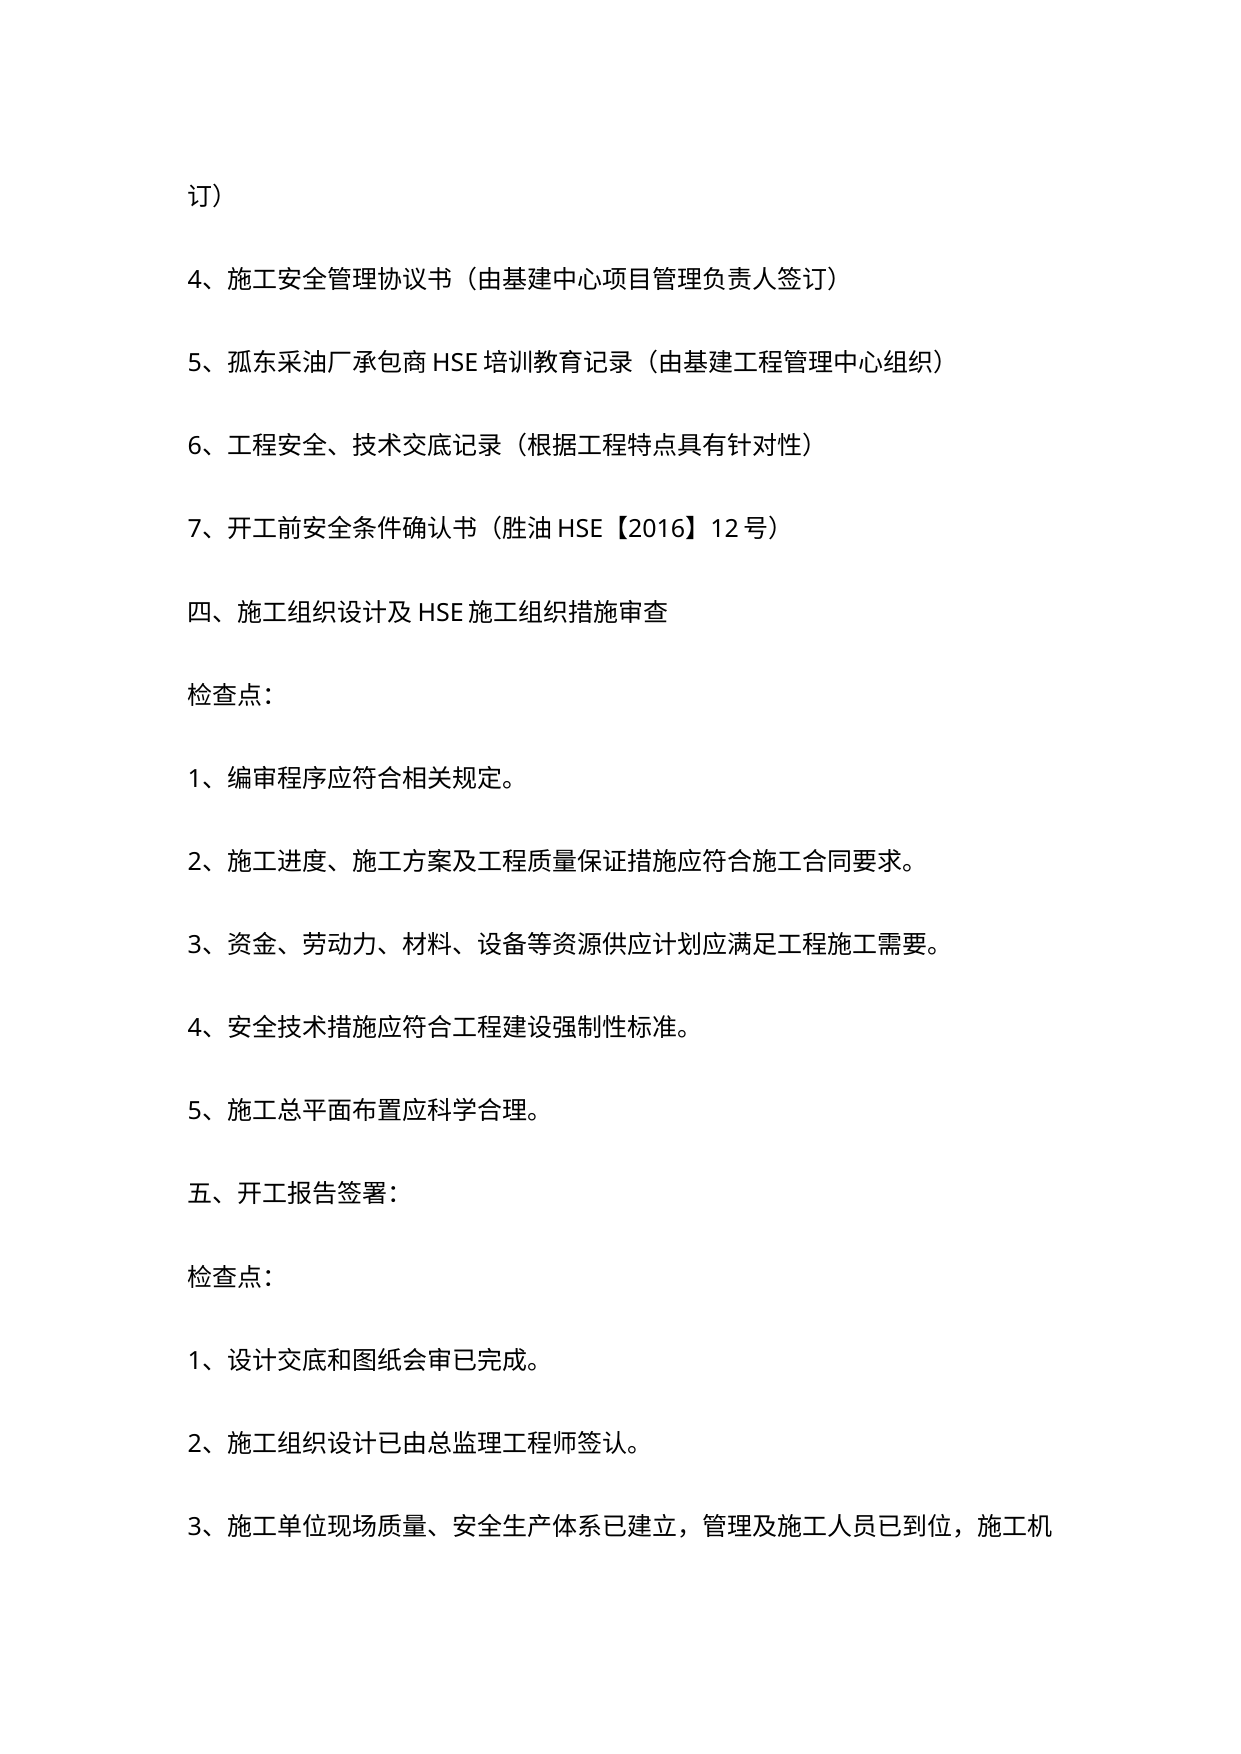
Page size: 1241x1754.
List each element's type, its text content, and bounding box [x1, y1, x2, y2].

text 检查点： [187, 661, 1053, 726]
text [187, 1492, 1053, 1557]
text 3、资金、劳动力、材料、设备等资源供应计划应满足工程施工需要。 [187, 910, 1053, 975]
text 4、安全技术措施应符合工程建设强制性标准。 [187, 993, 1053, 1058]
list 施工安全管理协议书（由基建中心项目管理负责人签订） [187, 245, 1053, 310]
text 2、施工组织设计已由总监理工程师签认。 [187, 1409, 1053, 1474]
text 检查点： [187, 1243, 1053, 1308]
text 2、施工进度、施工方案及工程质量保证措施应符合施工合同要求。 [187, 827, 1053, 892]
list 施工组织设计及HSE施工组织措施审查 [187, 578, 1053, 643]
text 1、设计交底和图纸会审已完成。 [187, 1326, 1053, 1391]
list 开工前安全条件确认书（胜油HSE【2016】12号） [187, 494, 1053, 559]
text 1、编审程序应符合相关规定。 [187, 744, 1053, 809]
list 孤东采油厂承包商HSE培训教育记录（由基建工程管理中心组织） [187, 328, 1053, 393]
text 5、施工总平面布置应科学合理。 [187, 1076, 1053, 1141]
list 工程安全、技术交底记录（根据工程特点具有针对性） [187, 411, 1053, 476]
list 开工报告签署： [187, 1159, 1053, 1224]
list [187, 162, 1053, 227]
